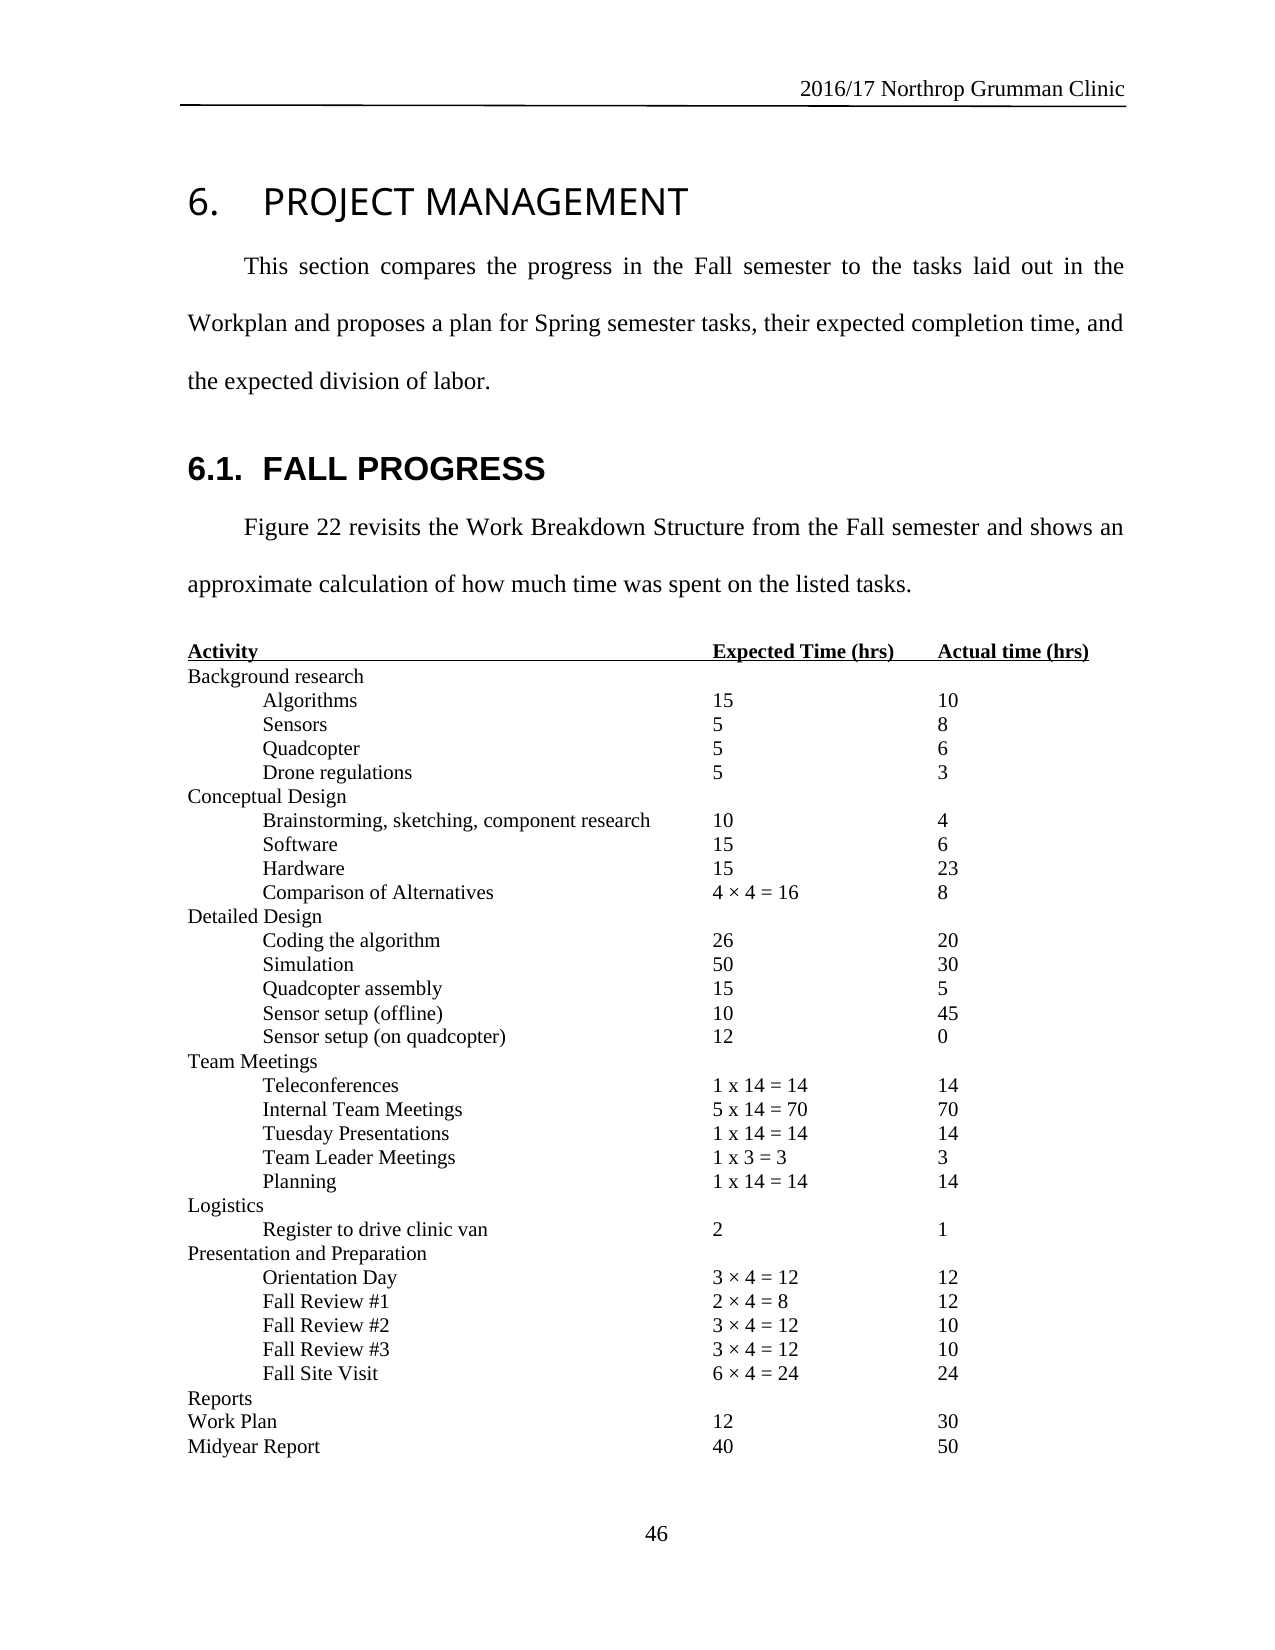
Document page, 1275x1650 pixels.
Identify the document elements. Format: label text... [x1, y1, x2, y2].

text Sensors 5 8 [187, 712, 1125, 736]
text Simulation 50 30 [187, 952, 1125, 976]
text Register to drive clinic van 2 1 [187, 1217, 1125, 1241]
text Software 15 6 [187, 832, 1125, 856]
text Sensor setup (on quadcopter) 12 0 [187, 1024, 1125, 1048]
text Team Leader Meetings 1 x 3 = 3 3 [187, 1145, 1125, 1169]
text Presentation and Preparation [187, 1241, 1125, 1265]
text Hardware 15 23 [187, 856, 1125, 880]
text This section compares the progress in the Fall semester to the tasks laid out in the Workplan and proposes a plan for Spring semester tasks, their expected completion time, and the expected division of labor. [187, 251, 1125, 395]
text Tuesday Presentations 1 x 14 = 14 14 [187, 1121, 1125, 1145]
text Activity Expected Time (hrs) Actual time (hrs) [187, 639, 1125, 663]
text Fall Review #2 3 × 4 = 12 10 [187, 1313, 1125, 1337]
text Drone regulations 5 3 [187, 760, 1125, 784]
text Coding the algorithm 26 20 [187, 928, 1125, 952]
text Detailed Design [187, 904, 1125, 928]
text Fall Review #1 2 × 4 = 8 12 [187, 1289, 1125, 1313]
text Brainstorming, sketching, component research 10 4 [187, 808, 1125, 832]
text Fall Site Visit 6 × 4 = 24 24 [187, 1361, 1125, 1385]
text Work Plan 12 30 [187, 1409, 1125, 1433]
text Orientation Day 3 × 4 = 12 12 [187, 1265, 1125, 1289]
text Fall Review #3 3 × 4 = 12 10 [187, 1337, 1125, 1361]
text Internal Team Meetings 5 x 14 = 70 70 [187, 1097, 1125, 1121]
text Sensor setup (offline) 10 45 [187, 1000, 1125, 1024]
text Teleconferences 1 x 14 = 14 14 [187, 1073, 1125, 1097]
text Comparison of Alternatives 4 × 4 = 16 8 [187, 880, 1125, 904]
text Logistics [187, 1193, 1125, 1217]
text Algorithms 15 10 [187, 688, 1125, 712]
text Quadcopter 5 6 [187, 736, 1125, 760]
text Background research [187, 663, 1125, 688]
text Reports [187, 1385, 1125, 1409]
subtitle Fall progress [187, 448, 1125, 487]
text Conceptual Design [187, 784, 1125, 808]
text Quadcopter assembly 15 5 [187, 976, 1125, 1000]
text Figure 20 revisits the Work Breakdown Structure from the Fall semester and shows an approximate calculation of how much time was spent on the listed tasks. [187, 512, 1125, 598]
text Team Meetings [187, 1048, 1125, 1073]
subtitle Project Management [187, 175, 1125, 226]
text Planning 1 x 14 = 14 14 [187, 1169, 1125, 1193]
text Midyear Report 40 50 [187, 1433, 1125, 1458]
